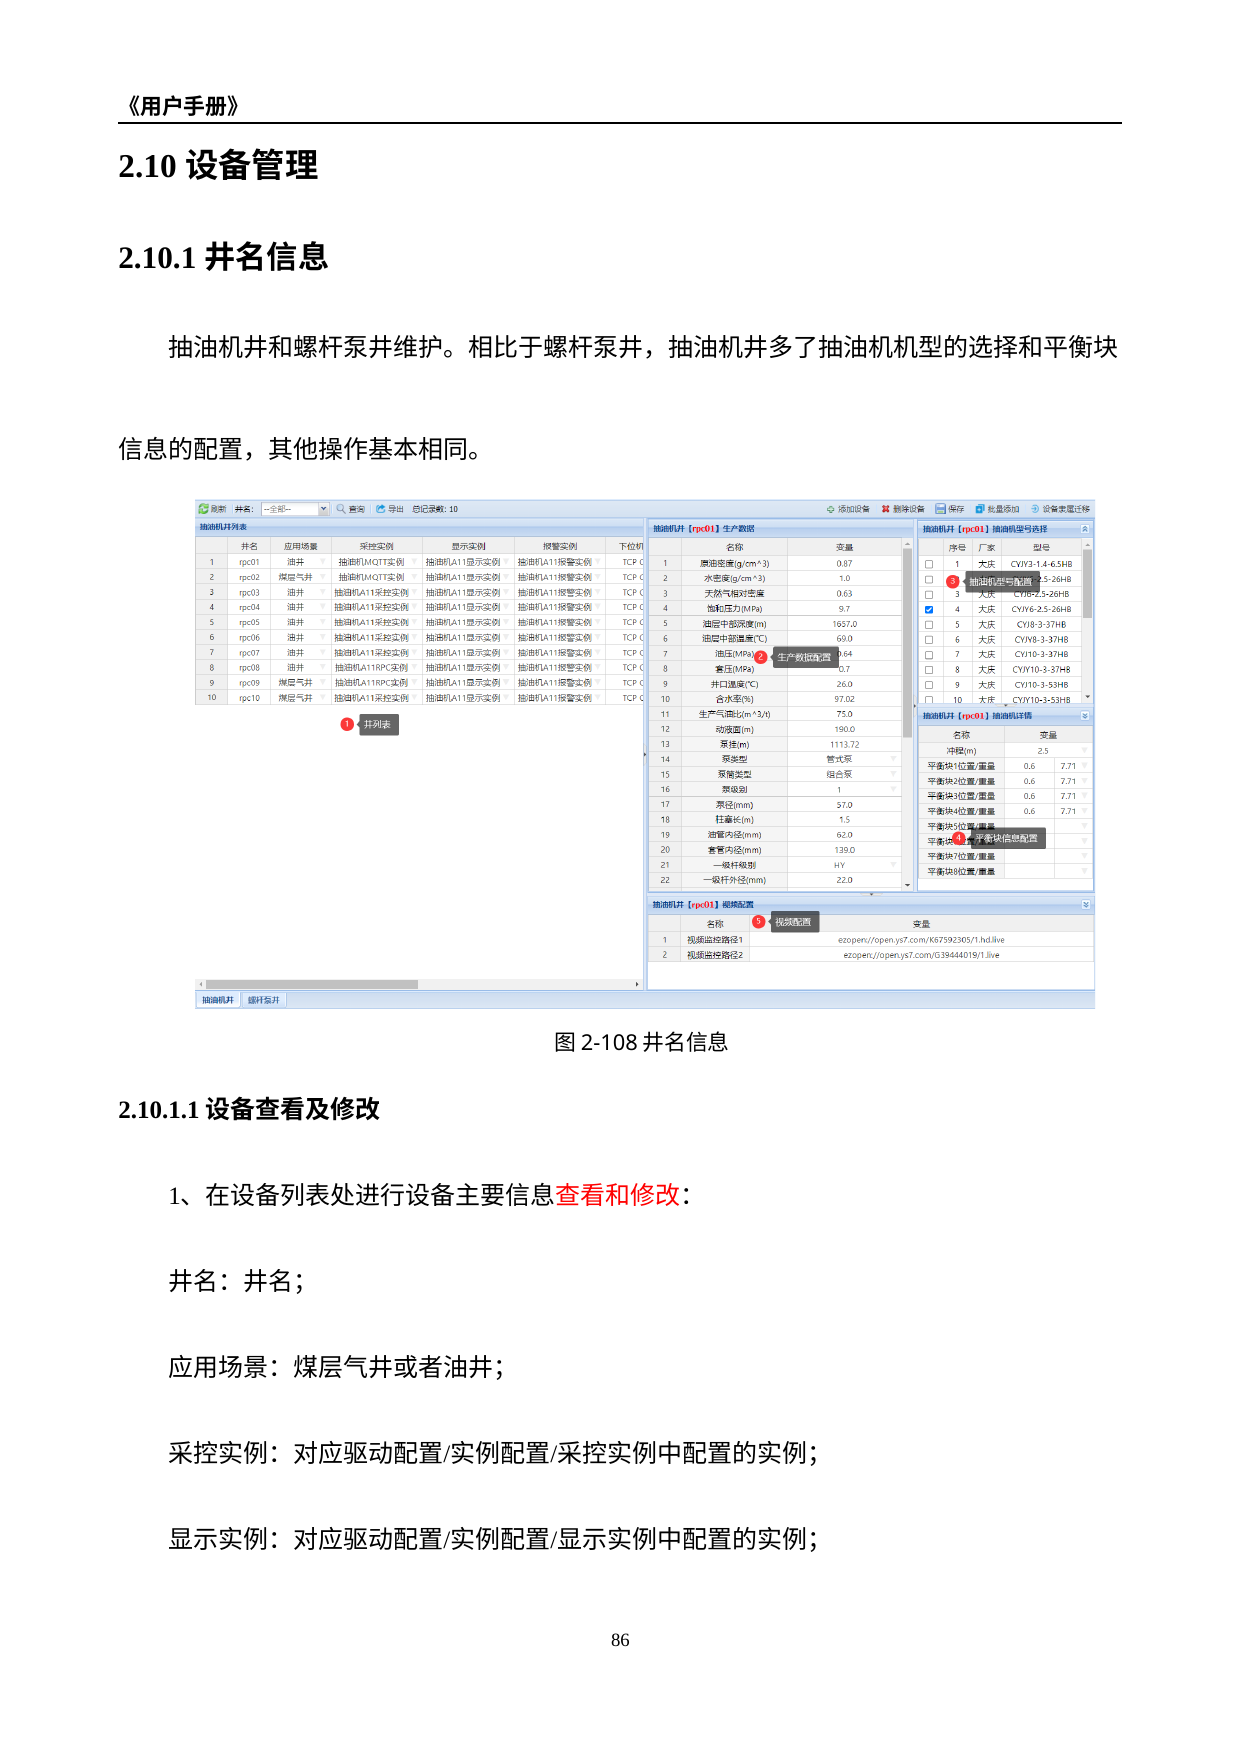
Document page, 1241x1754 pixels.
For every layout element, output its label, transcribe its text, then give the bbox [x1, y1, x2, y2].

picture [195, 499, 1096, 1009]
text 1、在设备列表处进行设备主要信息查看和修改： [118, 1159, 1122, 1227]
subtitle 2.10.1.1 设备查看及修改 [118, 1073, 1122, 1141]
text 抽油机井和螺杆泵井维护。相比于螺杆泵井，抽油机井多了抽油机机型的选择和平衡块信息的配置，其他操作基本相同。 [118, 312, 1122, 482]
subtitle 2.10 设备管理 [118, 129, 1122, 197]
text 应用场景：煤层气井或者油井； [118, 1331, 1122, 1399]
text 显示实例：对应驱动配置/实例配置/显示实例中配置的实例； [118, 1503, 1122, 1571]
text 井名：井名； [118, 1245, 1122, 1313]
text 图2-108井名信息 [118, 1023, 1122, 1057]
subtitle 2.10.1 井名信息 [118, 221, 1122, 289]
text 采控实例：对应驱动配置/实例配置/采控实例中配置的实例； [118, 1417, 1122, 1485]
